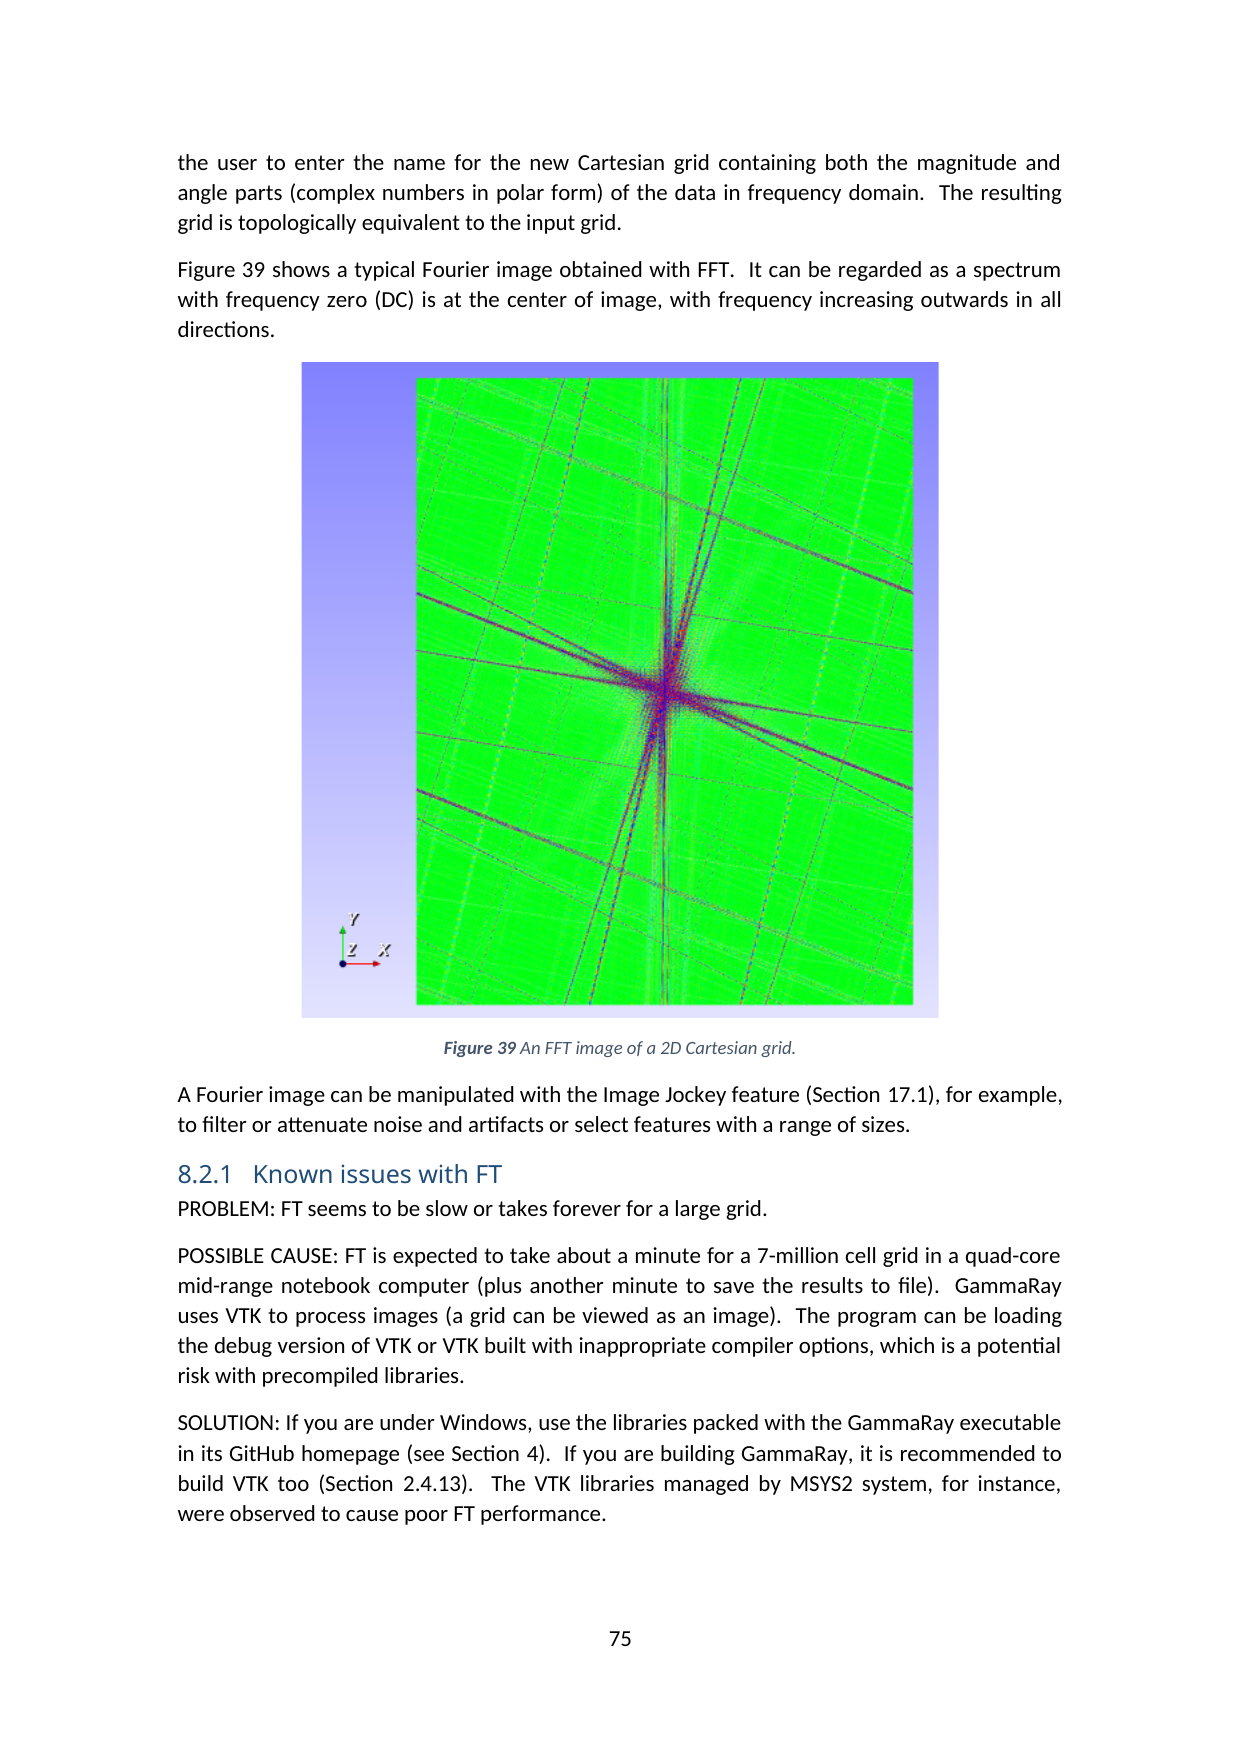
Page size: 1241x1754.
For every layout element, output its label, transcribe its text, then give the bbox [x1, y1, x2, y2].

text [177, 148, 1063, 236]
text POSSIBLE CAUSE: FT is expected to take about a minute for a 7-million cell grid in a quad-core mid-range notebook computer (plus another minute to save the results to file). GammaRay uses VTK to process images (a grid can be viewed as an image). The program can be loading the debug version of VTK or VTK built with inappropriate compiler options, which is a potential risk with precompiled libraries. [177, 1241, 1063, 1389]
text PROBLEM: FT seems to be slow or takes forever for a large grid. [177, 1194, 1063, 1222]
text Figure 39 An FFT image of a 2D Cartesian grid. [177, 1036, 1063, 1059]
text Figure 39 shows a typical Fourier image obtained with FFT. It can be regarded as a spectrum with frequency zero (DC) is at the center of image, with frequency increasing outwards in all directions. [177, 255, 1063, 343]
text A Fourier image can be manipulated with the Image Jockey feature (Section 17.1), for example, to filter or attenuate noise and artifacts or select features with a range of sizes. [177, 1080, 1063, 1138]
subtitle Known issues with FT [177, 1157, 1063, 1191]
picture [301, 362, 939, 1018]
text SOLUTION: If you are under Windows, use the libraries packed with the GammaRay executable in its GitHub homepage (see Section 4). If you are building GammaRay, it is recommended to build VTK too (Section 2.4.13). The VTK libraries managed by MSYS2 system, for instance, were observed to cause poor FT performance. [177, 1408, 1063, 1527]
